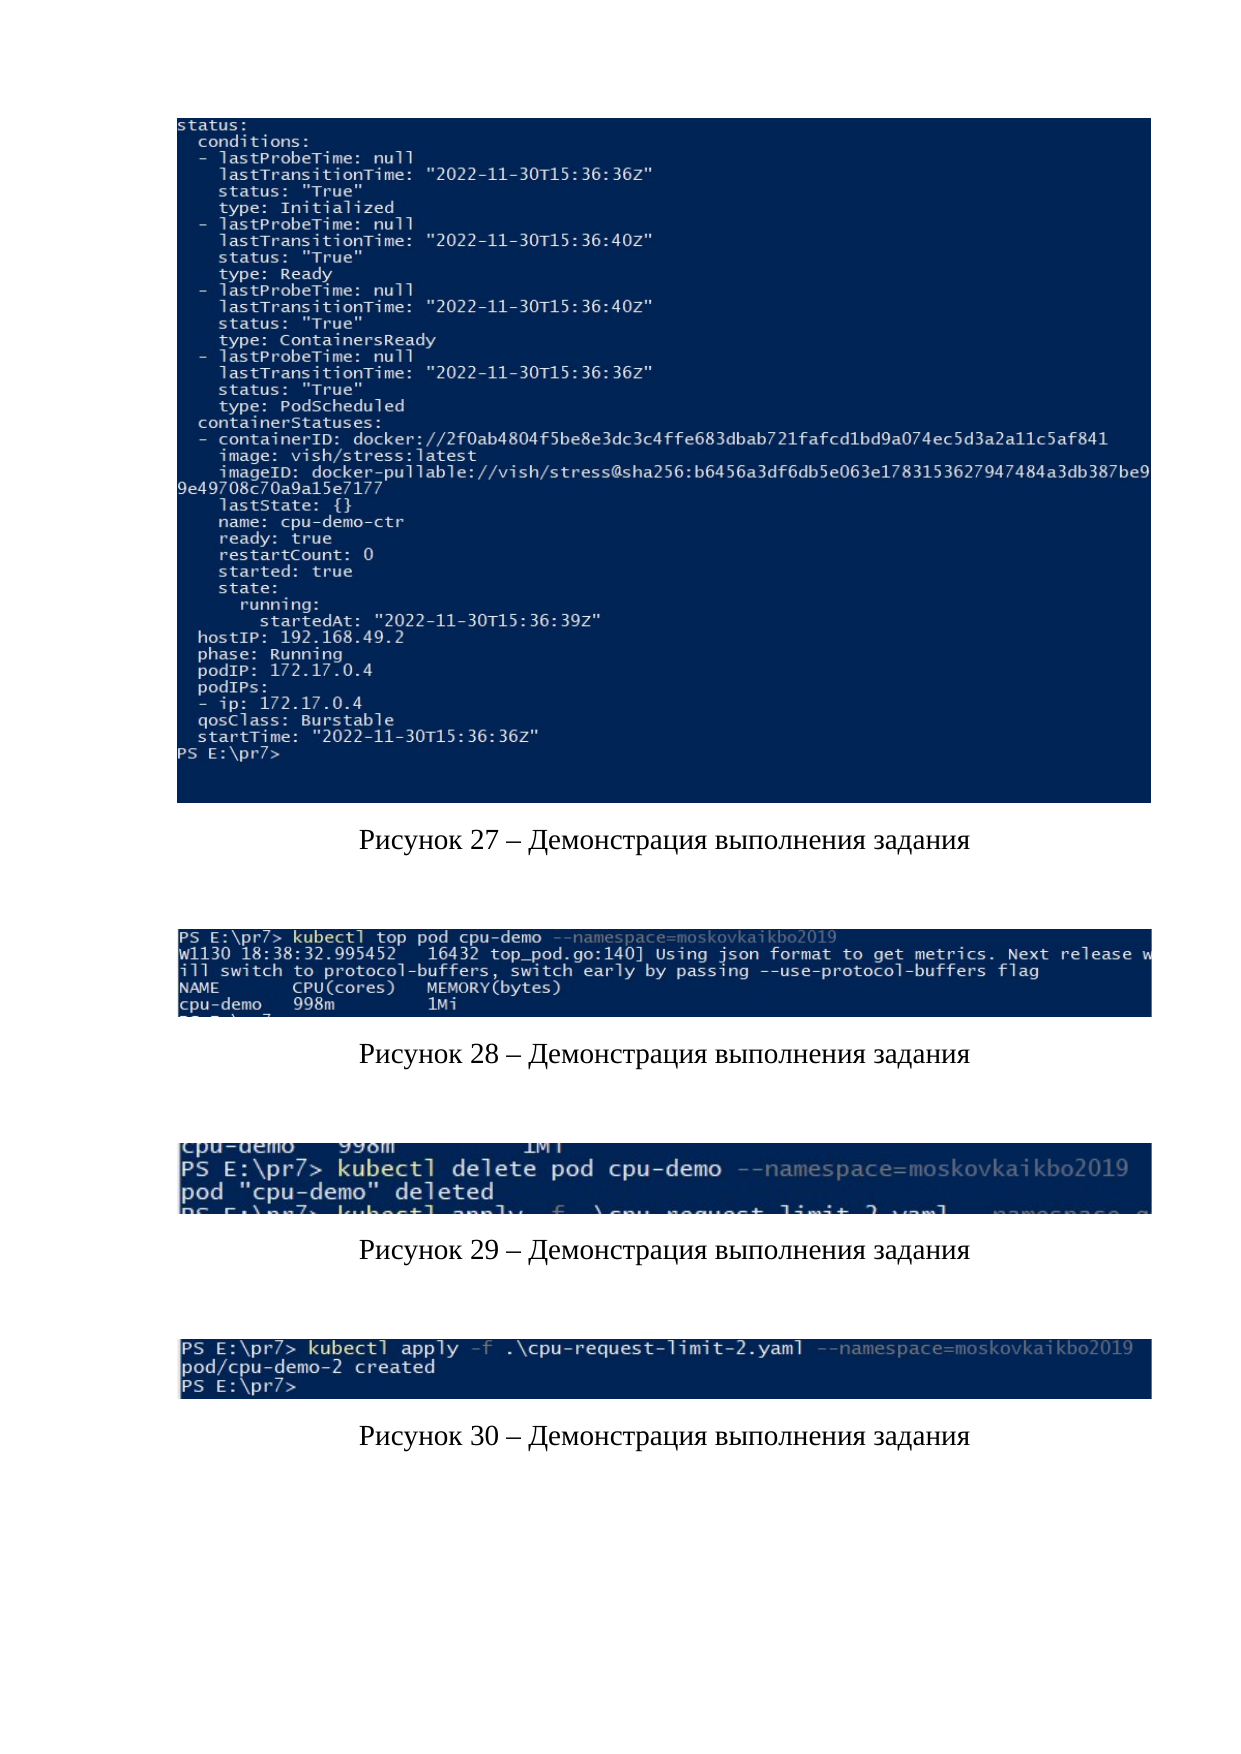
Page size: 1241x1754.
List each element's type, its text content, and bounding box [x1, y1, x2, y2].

picture [177, 118, 1151, 803]
picture [177, 1339, 1152, 1399]
picture [177, 929, 1152, 1017]
picture [177, 1143, 1152, 1214]
